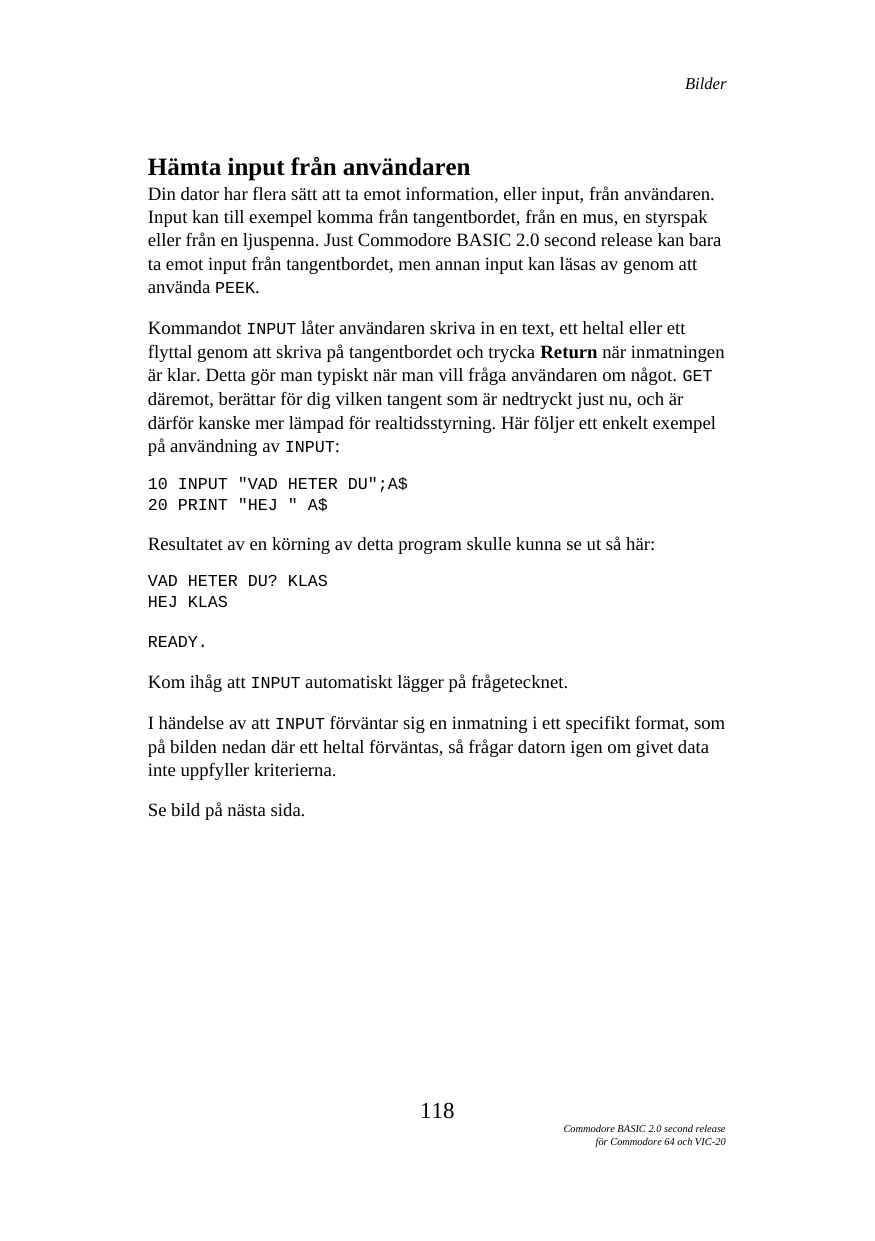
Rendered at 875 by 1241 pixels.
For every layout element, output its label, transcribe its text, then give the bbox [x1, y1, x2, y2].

text Resultatet av en körning av detta program skulle kunna se ut så här: [148, 533, 726, 554]
text I händelse av att INPUT förväntar sig en inmatning i ett specifikt format, som på bilden nedan där ett heltal förväntas, så frågar datorn igen om givet data inte uppfyller kriterierna. [148, 712, 726, 781]
text Se bild på nästa sida. [148, 799, 726, 821]
text Din dator har flera sätt att ta emot information, eller input, från användaren. Input kan till exempel komma från tangentbordet, från en mus, en styrspak eller från en ljuspenna. Just Commodore BASIC 2.0 second release kan bara ta emot input från tangentbordet, men annan input kan läsas av genom att använda PEEK. [148, 183, 726, 298]
text VAD HETER DU? KLAS HEJ KLAS READY. [148, 573, 726, 653]
subtitle Hämta input från användaren [148, 152, 726, 181]
text Kommandot INPUT låter användaren skriva in en text, ett heltal eller ett flyttal genom att skriva på tangentbordet och trycka Return när inmatningen är klar. Detta gör man typiskt när man vill fråga användaren om något. GET däremot, berättar för dig vilken tangent som är nedtryckt just nu, och är därför kanske mer lämpad för realtidsstyrning. Här följer ett enkelt exempel på användning av INPUT: [148, 317, 726, 457]
text 10 INPUT "VAD HETER DU";A$ 20 PRINT "HEJ " A$ [148, 476, 726, 515]
text Kom ihåg att INPUT automatiskt lägger på frågetecknet. [148, 671, 726, 693]
